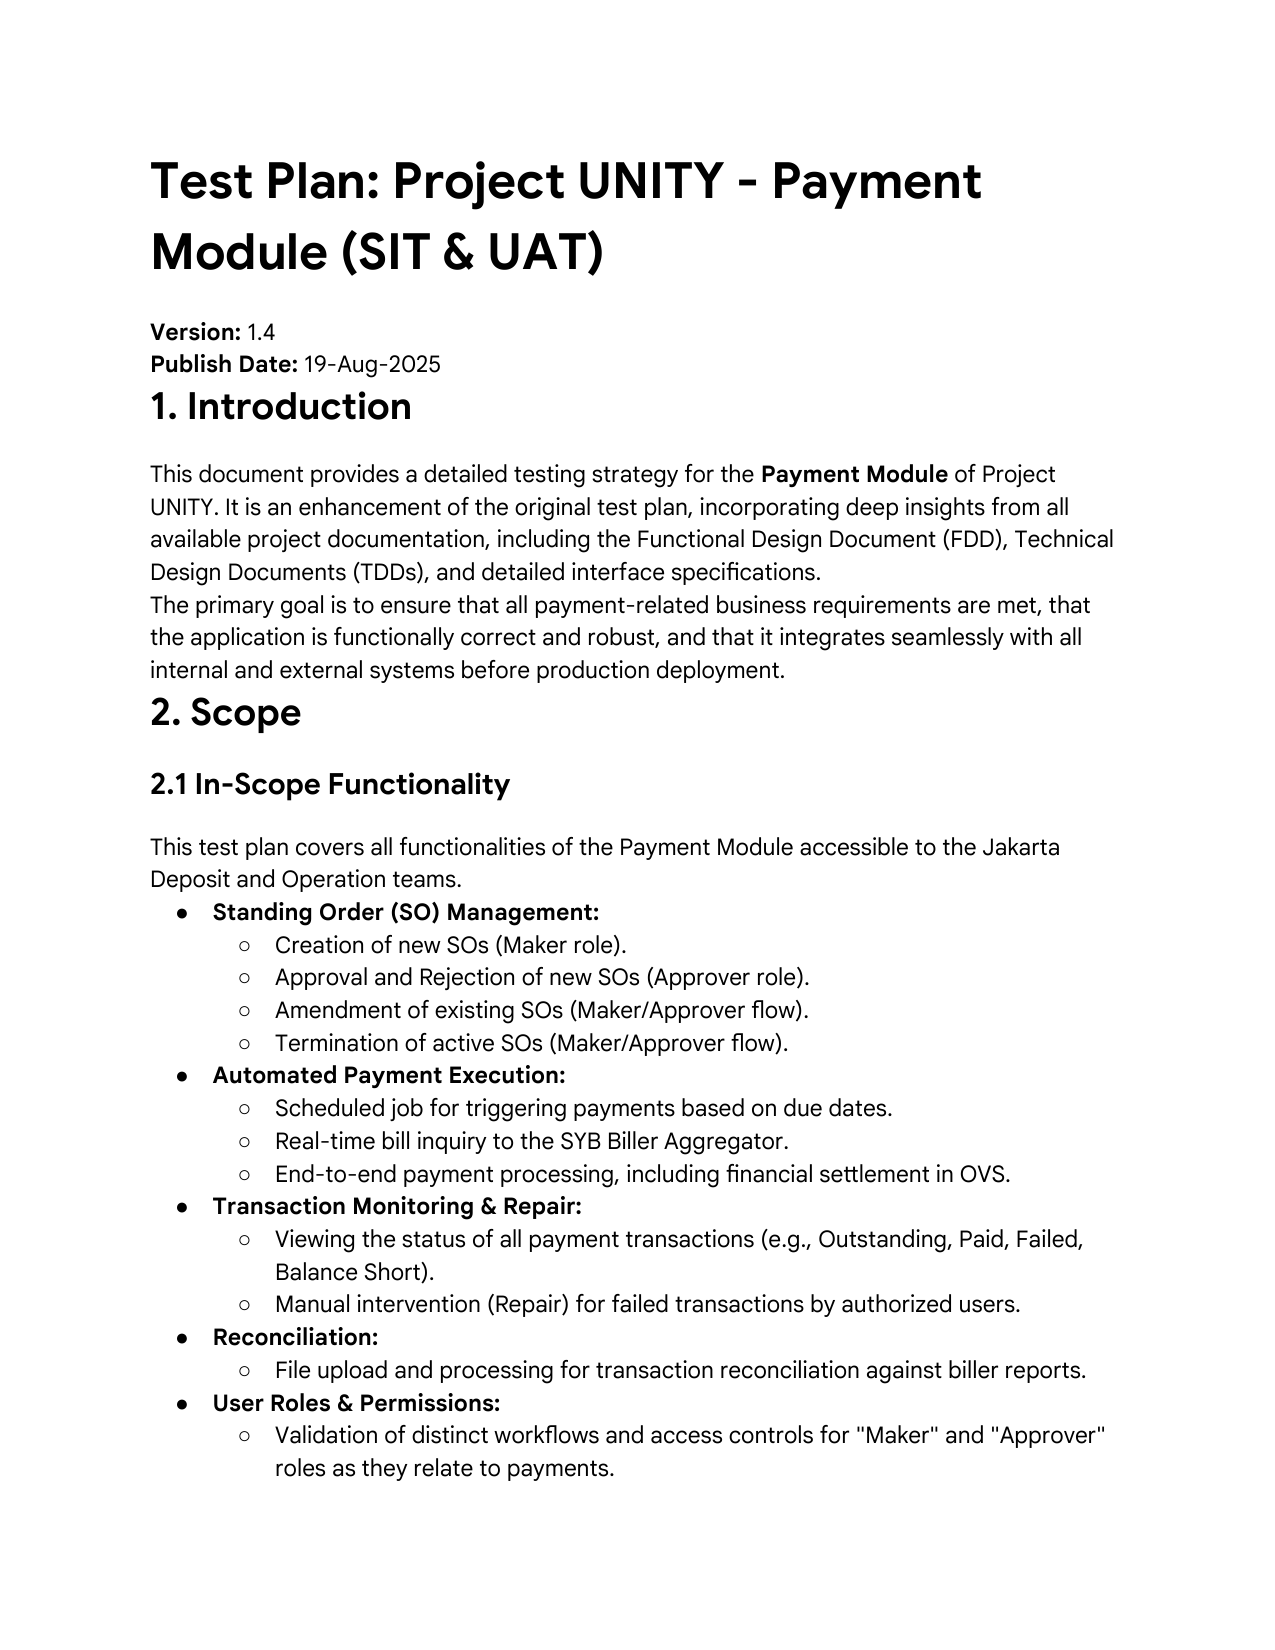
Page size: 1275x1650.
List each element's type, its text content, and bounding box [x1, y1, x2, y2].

list Creation of new SOs (Maker role). [237, 931, 1125, 959]
subtitle 2.1 In-Scope Functionality [150, 766, 1125, 803]
list Automated Payment Execution: [175, 1062, 1125, 1090]
list Scheduled job for triggering payments based on due dates. [237, 1094, 1125, 1123]
text This test plan covers all functionalities of the Payment Module accessible to the Jakarta Deposit and Operation teams. [150, 833, 1125, 894]
subtitle 2. Scope [150, 689, 1125, 736]
list Termination of active SOs (Maker/Approver flow). [237, 1029, 1125, 1058]
list Transaction Monitoring & Repair: [175, 1192, 1125, 1221]
list File upload and processing for transaction reconciliation against biller reports. [237, 1356, 1125, 1385]
list Standing Order (SO) Management: [175, 898, 1125, 927]
subtitle 1. Introduction [150, 383, 1125, 430]
text Version: 1.4 [150, 318, 1125, 346]
text Publish Date: 19-Aug-2025 [150, 350, 1125, 379]
text The primary goal is to ensure that all payment-related business requirements are met, that the application is functionally correct and robust, and that it integrates seamlessly with all internal and external systems before production deployment. [150, 591, 1125, 685]
subtitle Test Plan: Project UNITY - Payment Module (SIT & UAT) [150, 150, 1125, 284]
list Validation of distinct workflows and access controls for "Maker" and "Approver" roles as they relate to payments. [237, 1421, 1125, 1483]
list Amendment of existing SOs (Maker/Approver flow). [237, 996, 1125, 1025]
text This document provides a detailed testing strategy for the Payment Module of Project UNITY. It is an enhancement of the original test plan, incorporating deep insights from all available project documentation, including the Functional Design Document (FDD), Technical Design Documents (TDDs), and detailed interface specifications. [150, 460, 1125, 587]
list Real-time bill inquiry to the SYB Biller Aggregator. [237, 1127, 1125, 1156]
list Approval and Rejection of new SOs (Approver role). [237, 963, 1125, 992]
list Reconciliation: [175, 1323, 1125, 1352]
list Viewing the status of all payment transactions (e.g., Outstanding, Paid, Failed, Balance Short). [237, 1225, 1125, 1287]
list Manual intervention (Repair) for failed transactions by authorized users. [237, 1291, 1125, 1319]
list End-to-end payment processing, including financial settlement in OVS. [237, 1160, 1125, 1188]
list User Roles & Permissions: [175, 1389, 1125, 1417]
